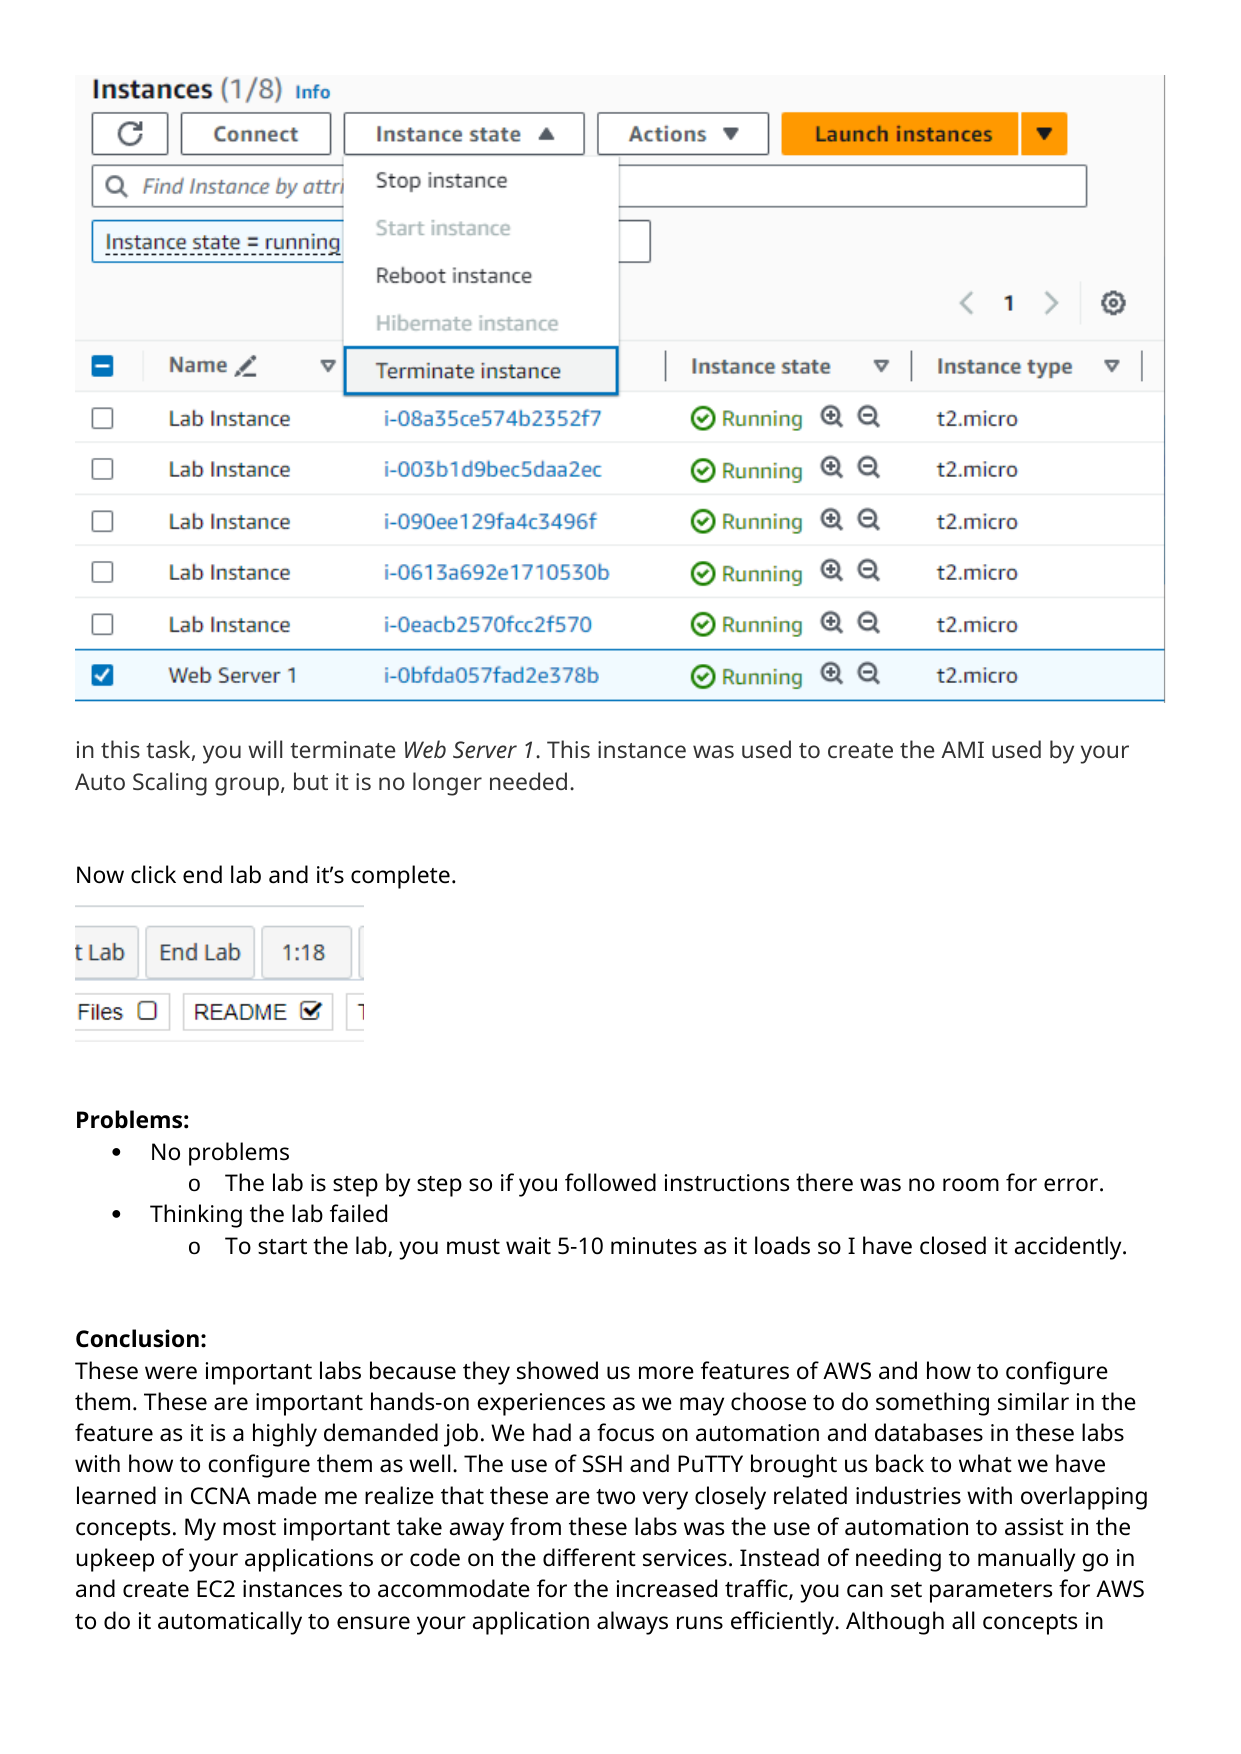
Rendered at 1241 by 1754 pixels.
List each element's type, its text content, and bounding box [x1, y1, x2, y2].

picture [75, 890, 364, 1042]
list The lab is step by step so if you followed instructions there was no room for error. [187, 1167, 1165, 1198]
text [75, 1355, 1165, 1636]
text Now click end lab and it’s complete. [75, 859, 1165, 890]
list Thinking the lab failed [112, 1198, 1165, 1229]
text in this task, you will terminate Web Server 1. This instance was used to create the AMI used by your Auto Scaling group, but it is no longer needed. [575, 734, 1165, 797]
picture [75, 75, 1166, 703]
text Problems: [75, 1104, 1165, 1136]
list No problems [112, 1136, 1165, 1167]
list To start the lab, you must wait 5-10 minutes as it loads so I have closed it accidently. [187, 1229, 1165, 1261]
text Conclusion: [75, 1323, 1165, 1355]
